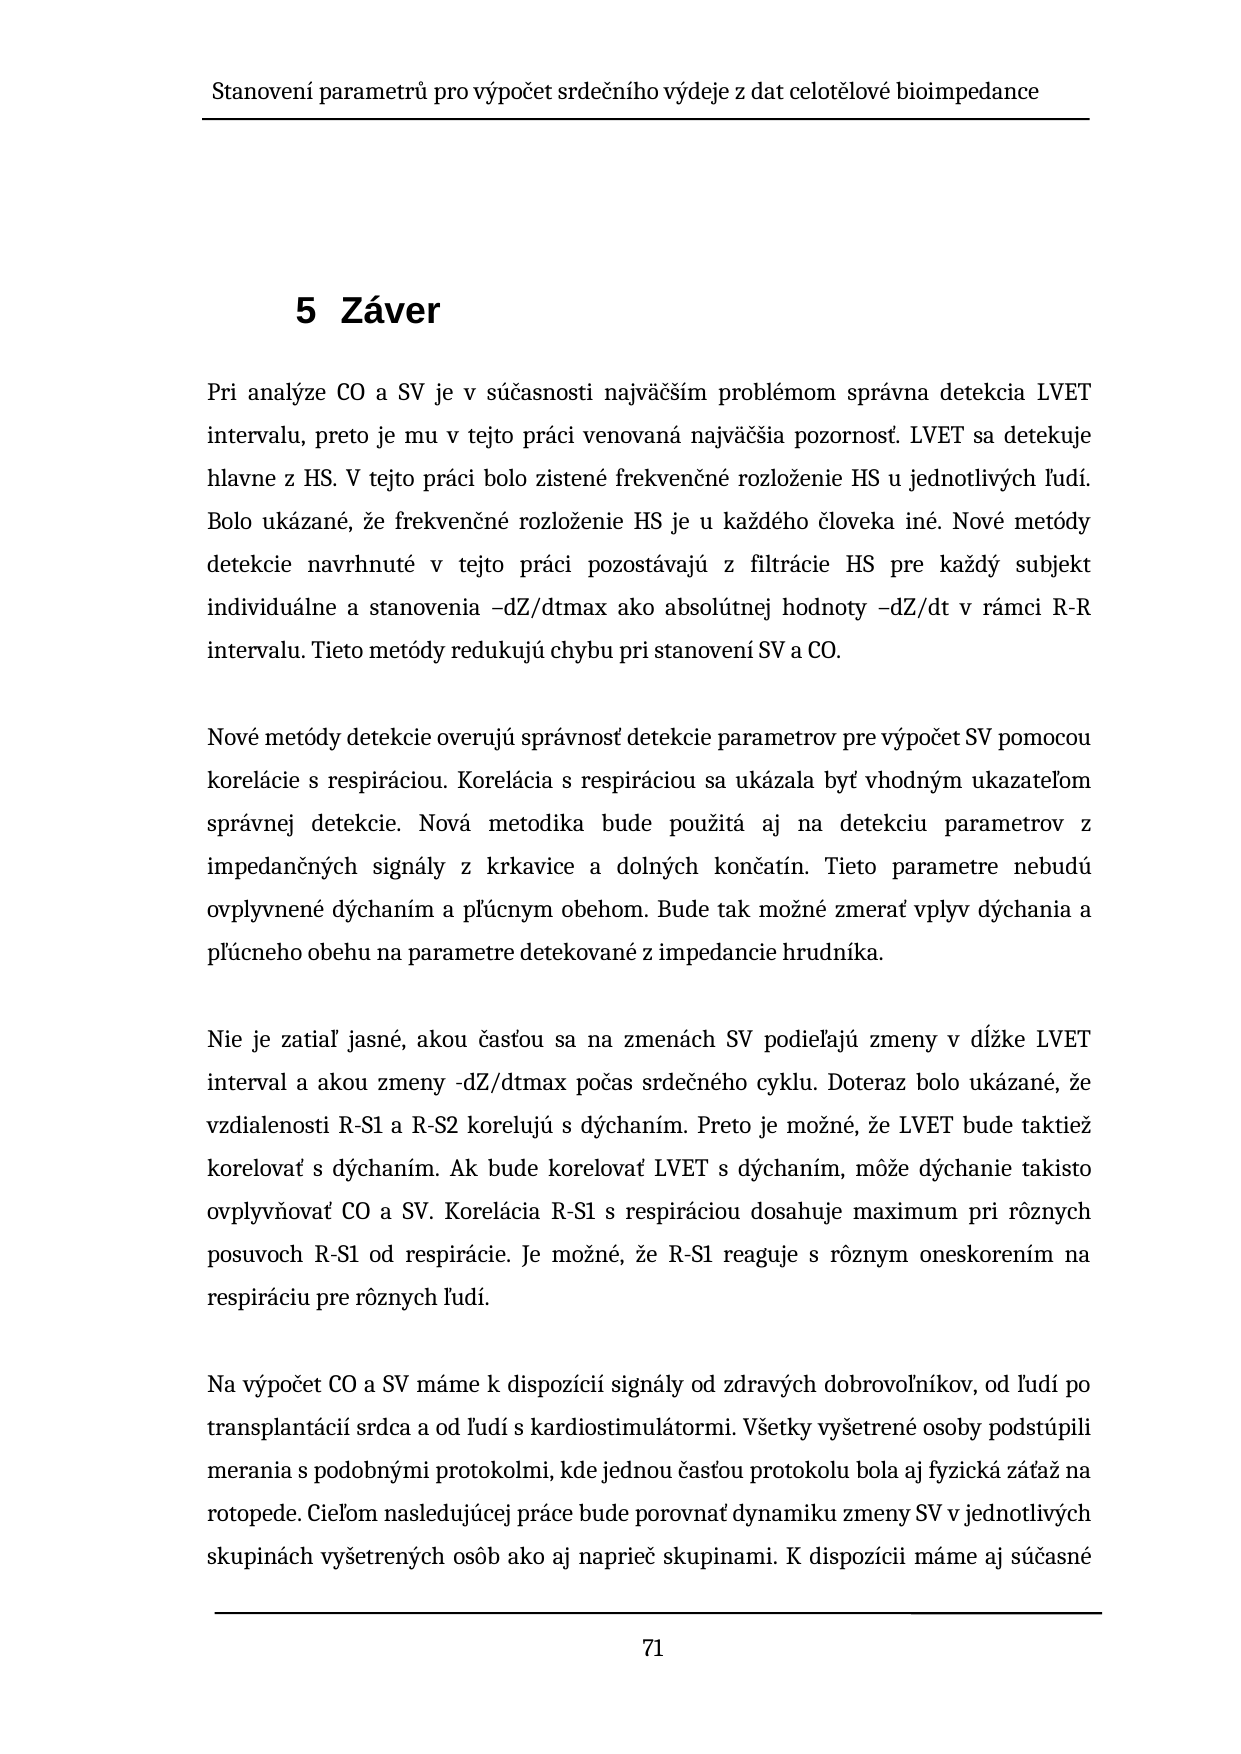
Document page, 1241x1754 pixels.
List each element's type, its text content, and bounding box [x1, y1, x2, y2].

text Nové metódy detekcie overujú správnosť detekcie parametrov pre výpočet SV pomocou korelácie s respiráciou. Korelácia s respiráciou sa ukázala byť vhodným ukazateľom správnej detekcie. Nová metodika bude použitá aj na detekciu parametrov z impedančných signály z krkavice a dolných končatín. Tieto parametre nebudú ovplyvnené dýchaním a pľúcnym obehom. Bude tak možné zmerať vplyv dýchania a pľúcneho obehu na parametre detekované z impedancie hrudníka. [207, 723, 1092, 967]
text Pri analýze CO a SV je v súčasnosti najväčším problémom správna detekcia LVET intervalu, preto je mu v tejto práci venovaná najväčšia pozornosť. LVET sa detekuje hlavne z HS. V tejto práci bolo zistené frekvenčné rozloženie HS u jednotlivých ľudí. Bolo ukázané, že frekvenčné rozloženie HS je u každého človeka iné. Nové metódy detekcie navrhnuté v tejto práci pozostávajú z filtrácie HS pre každý subjekt individuálne a stanovenia –dZ/dtmax ako absolútnej hodnoty –dZ/dt v rámci R-R intervalu. Tieto metódy redukujú chybu pri stanovení SV a CO. [207, 378, 1092, 665]
text Nie je zatiaľ jasné, akou časťou sa na zmenách SV podieľajú zmeny v dĺžke LVET interval a akou zmeny -dZ/dtmax počas srdečného cyklu. Doteraz bolo ukázané, že vzdialenosti R-S1 a R-S2 korelujú s dýchaním. Preto je možné, že LVET bude taktiež korelovať s dýchaním. Ak bude korelovať LVET s dýchaním, môže dýchanie takisto ovplyvňovať CO a SV. Korelácia R-S1 s respiráciou dosahuje maximum pri rôznych posuvoch R-S1 od respirácie. Je možné, že R-S1 reaguje s rôznym oneskorením na respiráciu pre rôznych ľudí. [207, 1024, 1092, 1312]
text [207, 1369, 1092, 1571]
subtitle Záver [295, 288, 1092, 331]
